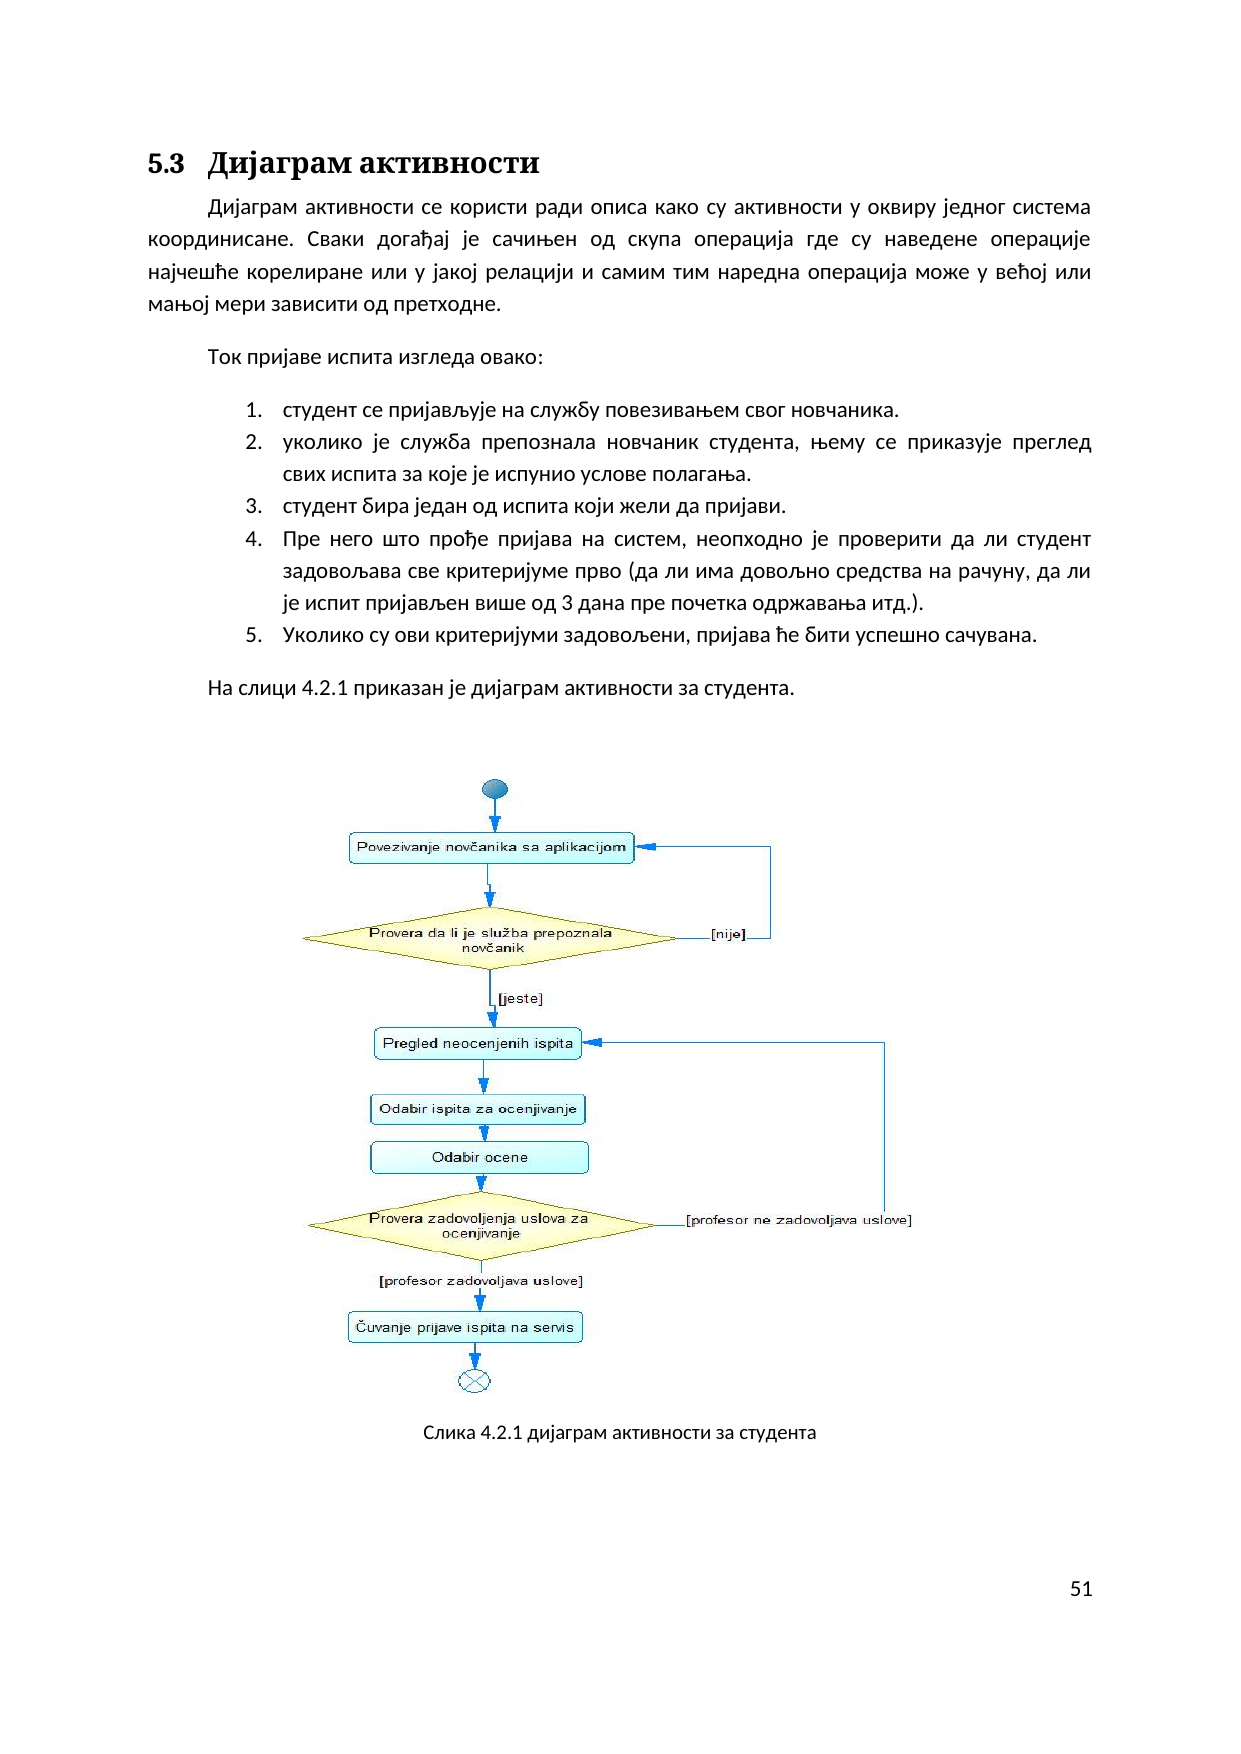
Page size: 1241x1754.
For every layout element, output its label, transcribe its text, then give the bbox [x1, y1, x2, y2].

text Ток пријаве испита изгледа овако: [148, 342, 1093, 370]
list студент се пријављује на службу повезивањем свог новчаника. [245, 395, 1093, 423]
text Дијаграм активности се користи ради описа како су активности у оквиру једног система координисане. Сваки догађај је сачињен од скупа операција где су наведене операције најчешће корелиране или у јакој релацији и самим тим наредна операција може у већој или мањој мери зависити од претходне. [148, 192, 1093, 317]
text На слици 4.2.1 приказан је дијаграм активности за студента. [148, 673, 1093, 701]
list Пре него што прође пријава на систем, неопходно је проверити да ли студент задовољава све критеријуме прво (да ли има довољно средства на рачуну, да ли је испит пријављен више од 3 дана пре почетка одржавања итд.). [245, 524, 1093, 616]
text Слика 4.2.1 дијаграм активности за студента [148, 1419, 1093, 1445]
list уколико је служба препознала новчаник студента, њему се приказује преглед свих испита за које је испунио услове полагања. [245, 427, 1093, 487]
picture [302, 779, 938, 1395]
subtitle Дијаграм активности [148, 148, 1093, 181]
list Уколико су ови критеријуми задовољени, пријава ће бити успешно сачувана. [245, 620, 1093, 648]
list студент бира један од испита који жели да пријави. [245, 492, 1093, 519]
